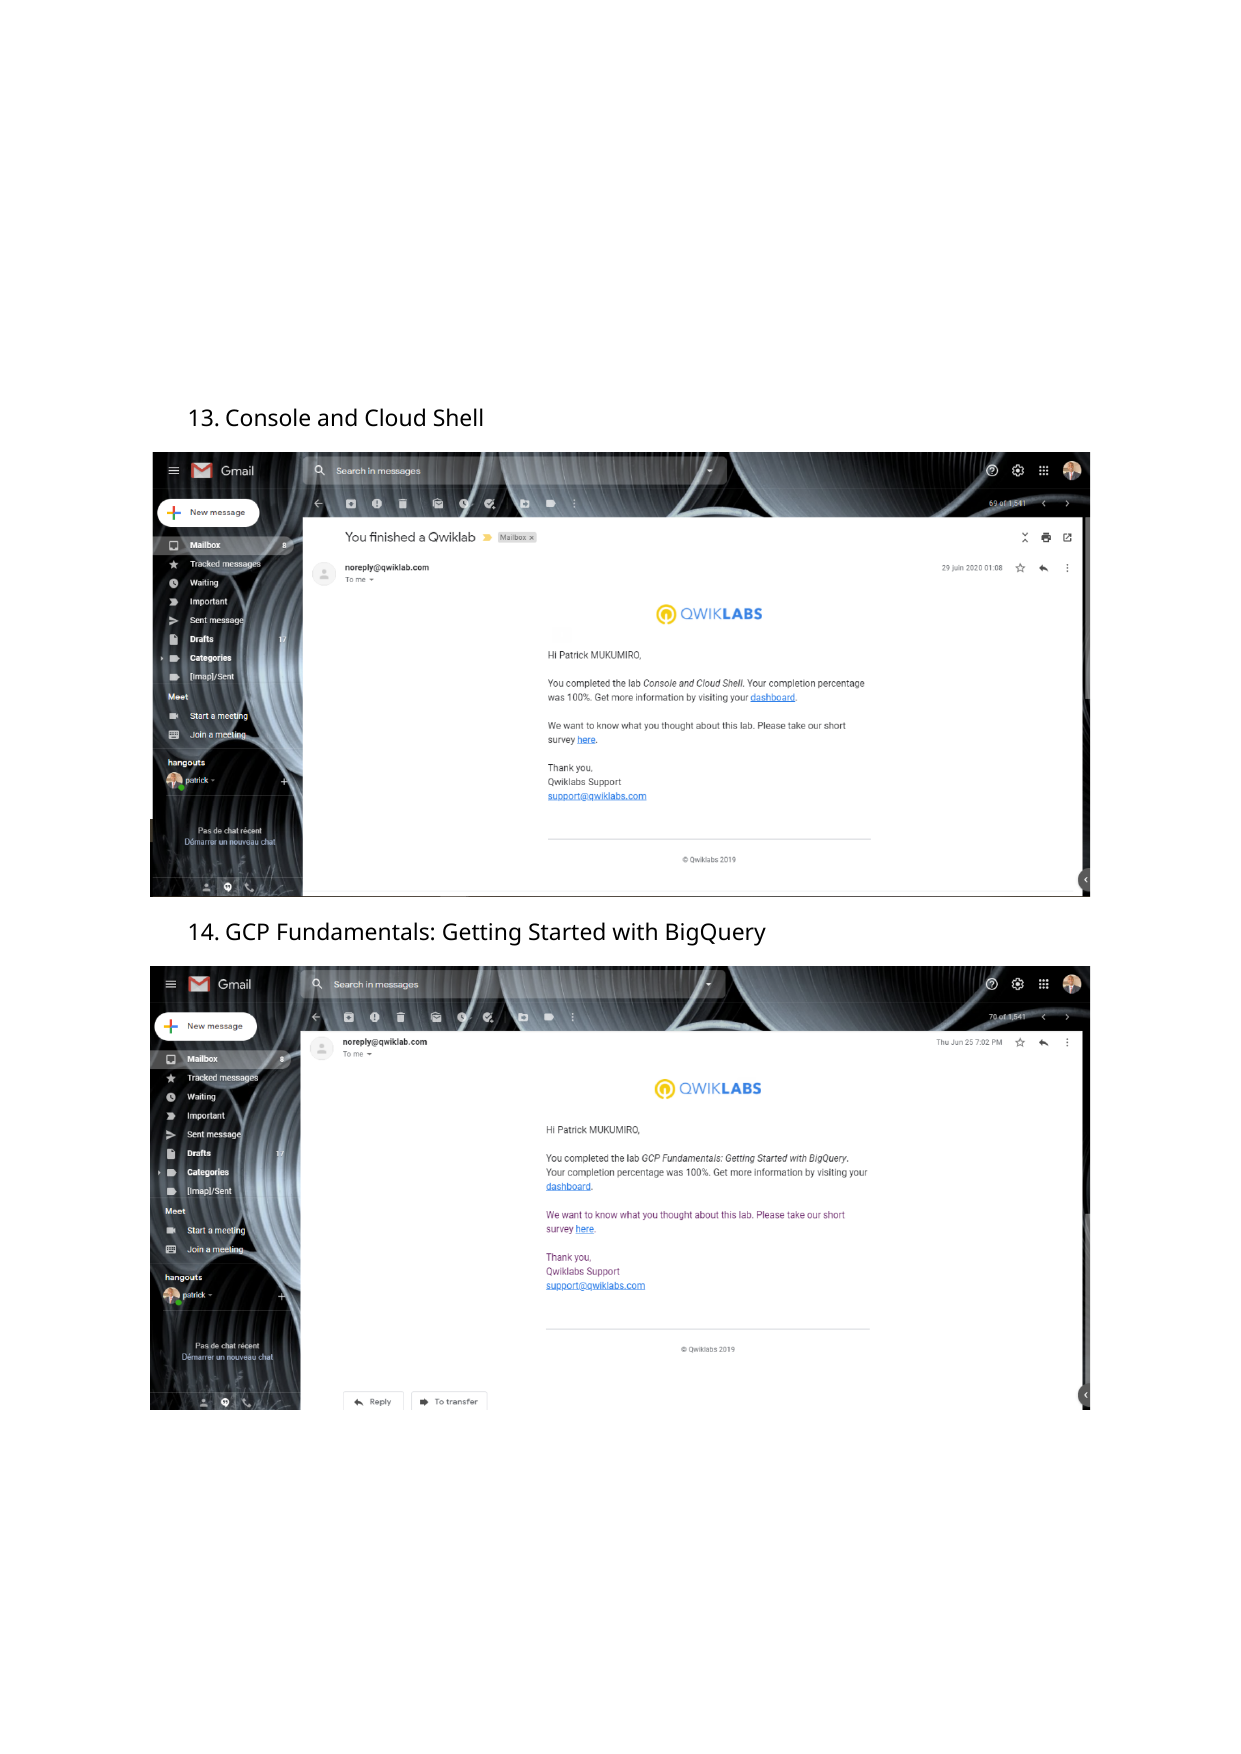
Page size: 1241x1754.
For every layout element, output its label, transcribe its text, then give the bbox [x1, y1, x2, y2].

picture [150, 452, 1091, 897]
picture [150, 966, 1091, 1410]
list Console and Cloud Shell [187, 402, 1090, 433]
list GCP Fundamentals: Getting Started with BigQuery [187, 916, 1090, 947]
